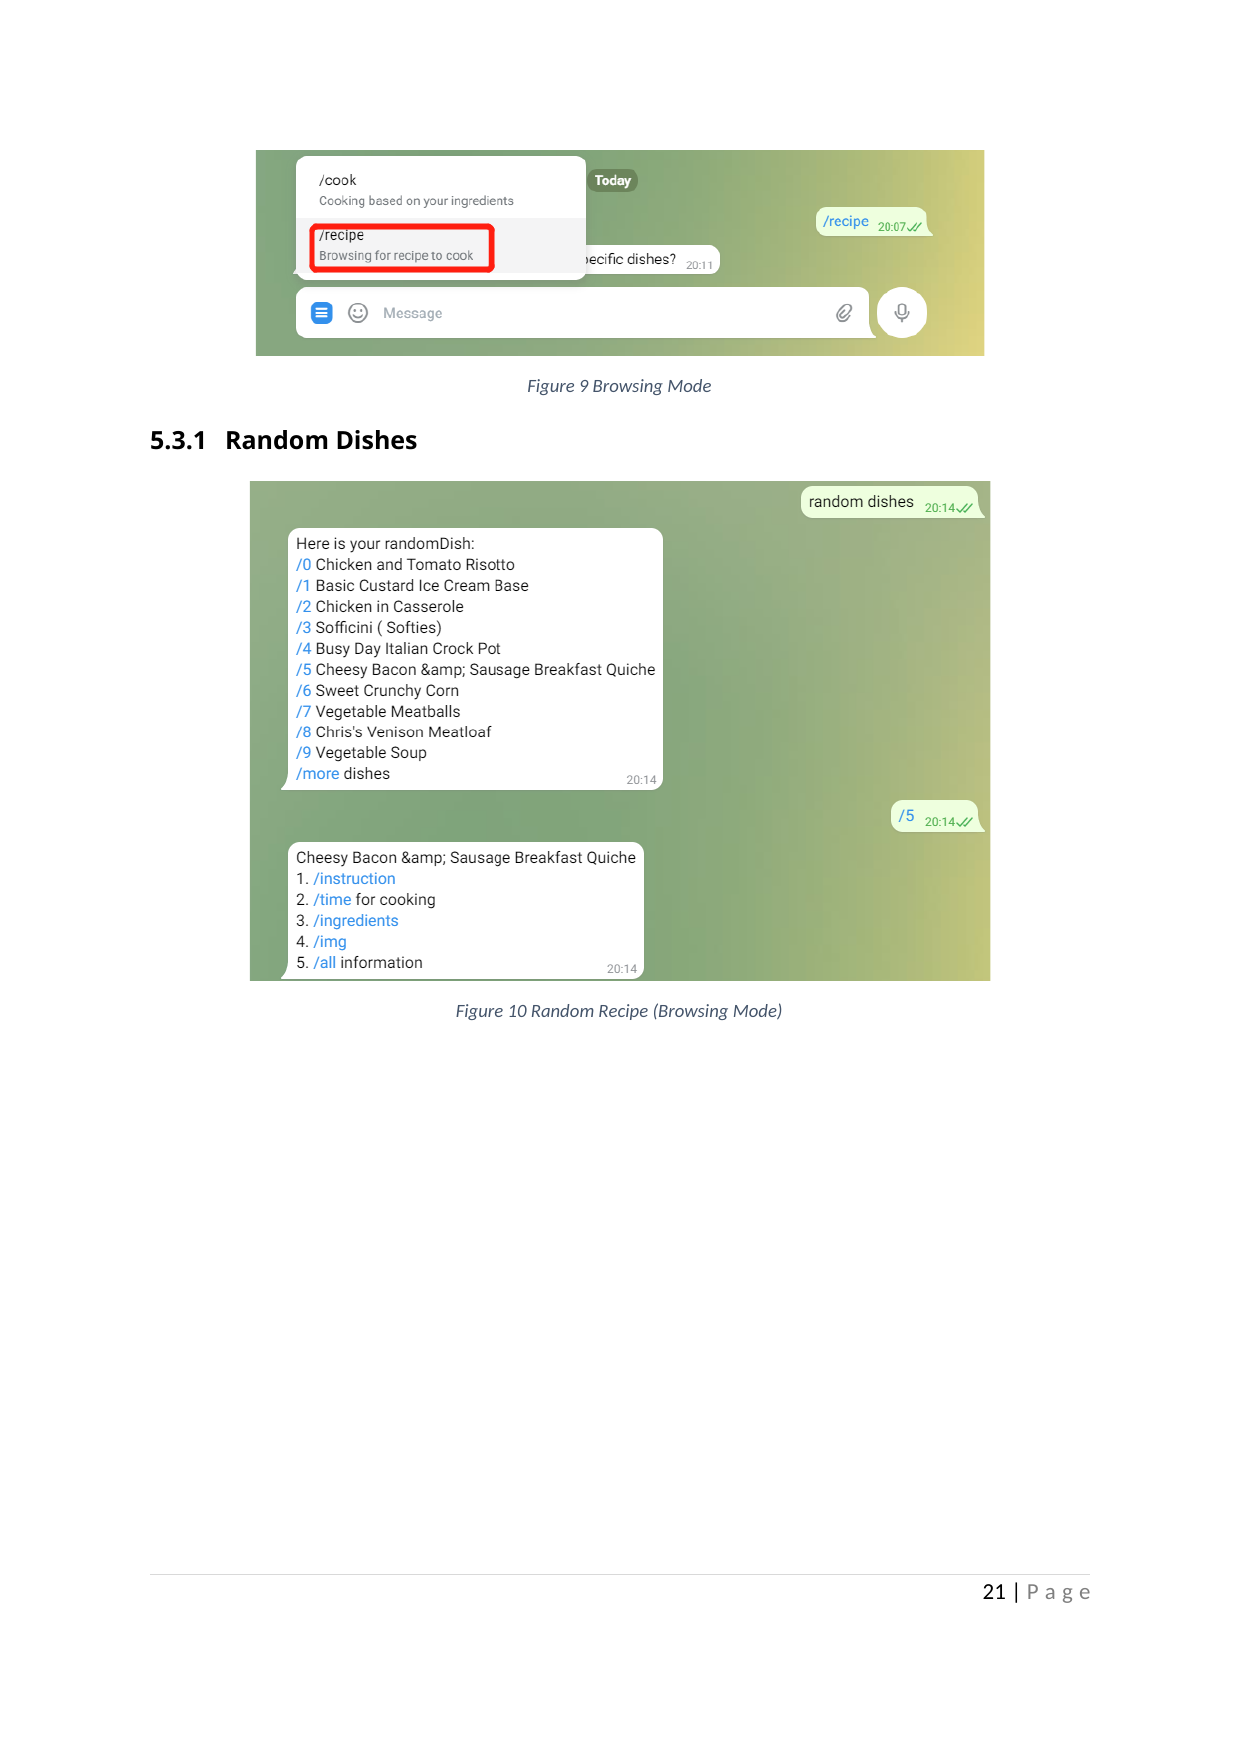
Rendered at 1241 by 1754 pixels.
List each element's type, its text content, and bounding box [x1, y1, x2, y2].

text Figure 10 Random Recipe (Browsing Mode) [150, 999, 1090, 1022]
picture [255, 150, 985, 356]
text Figure 9 Browsing Mode [150, 374, 1090, 397]
subtitle Random Dishes [150, 422, 1090, 456]
picture [249, 481, 991, 981]
